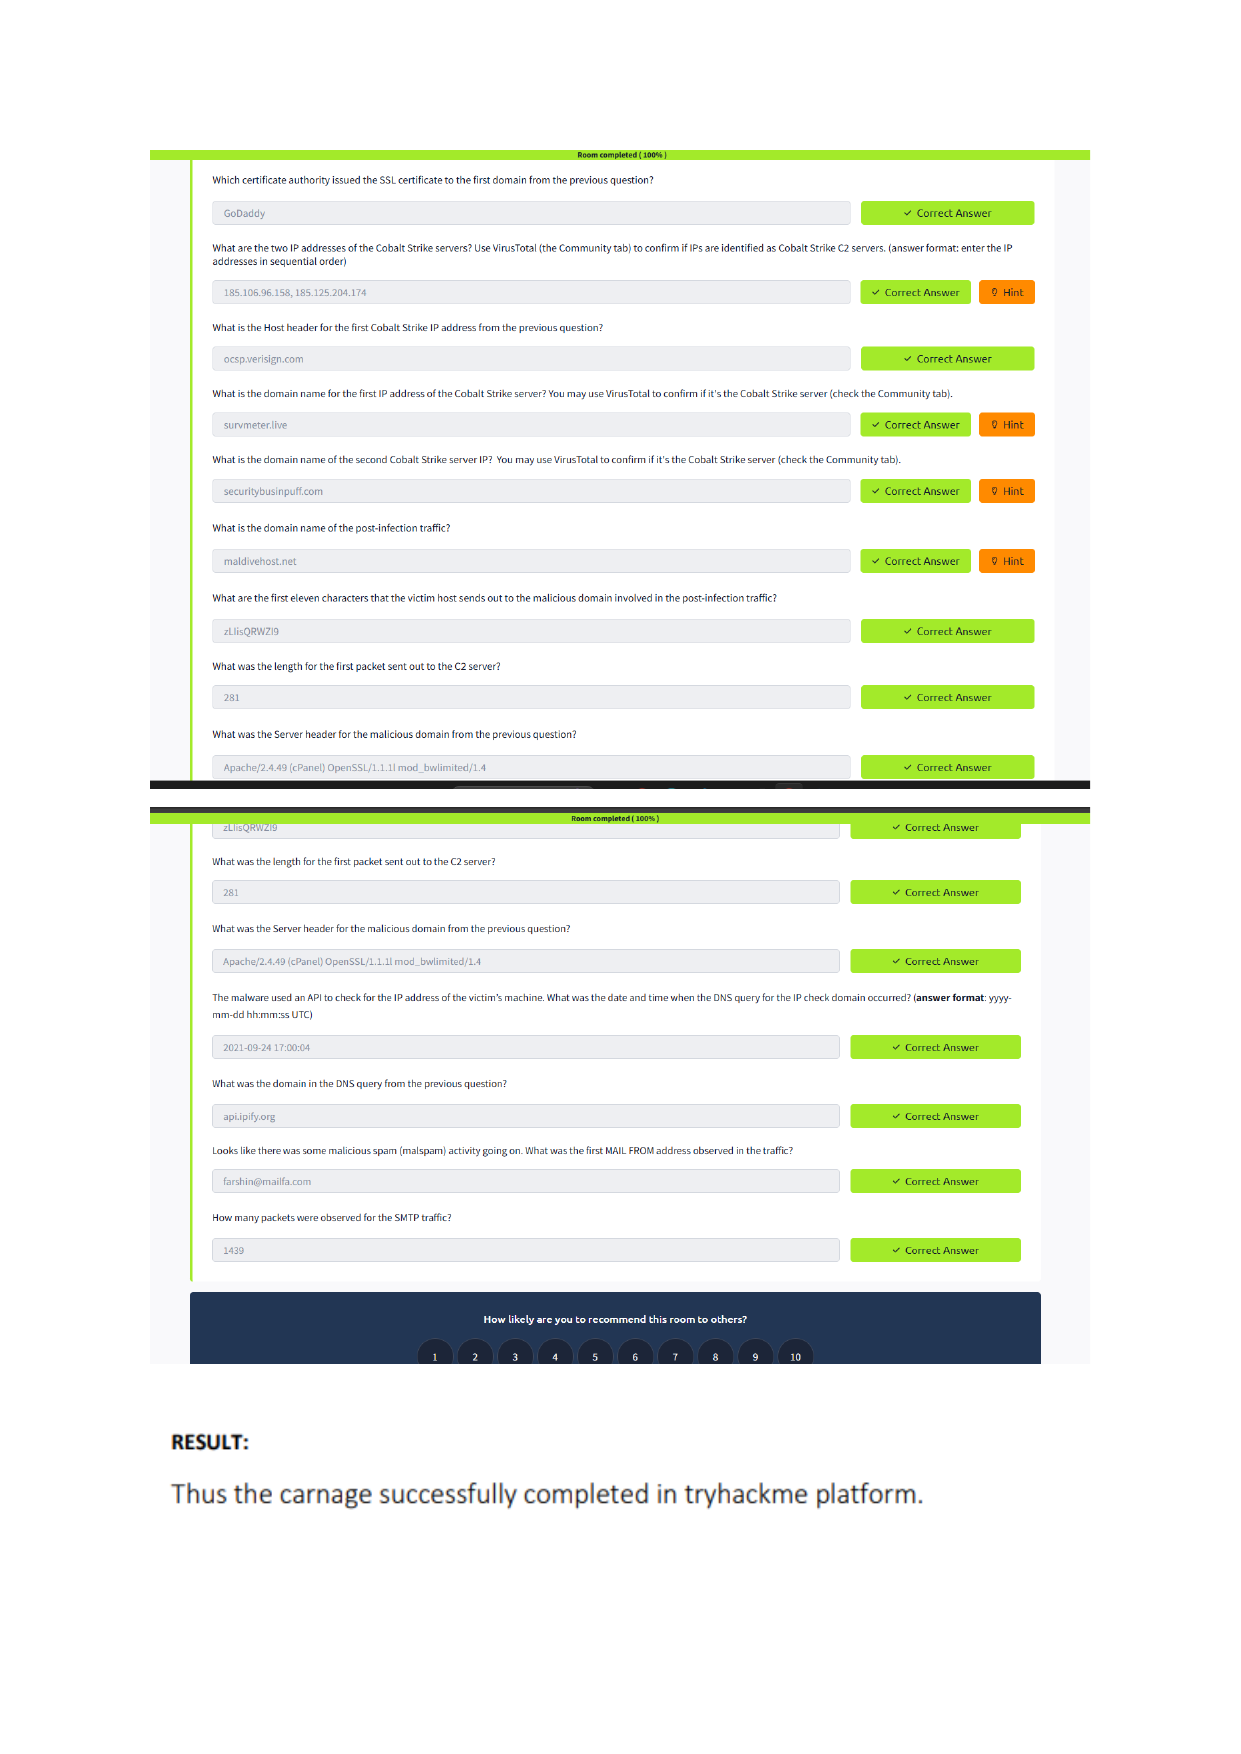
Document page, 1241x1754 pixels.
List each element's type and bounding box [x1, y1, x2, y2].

picture [150, 150, 1091, 789]
picture [150, 807, 1091, 1364]
picture [150, 1429, 963, 1551]
